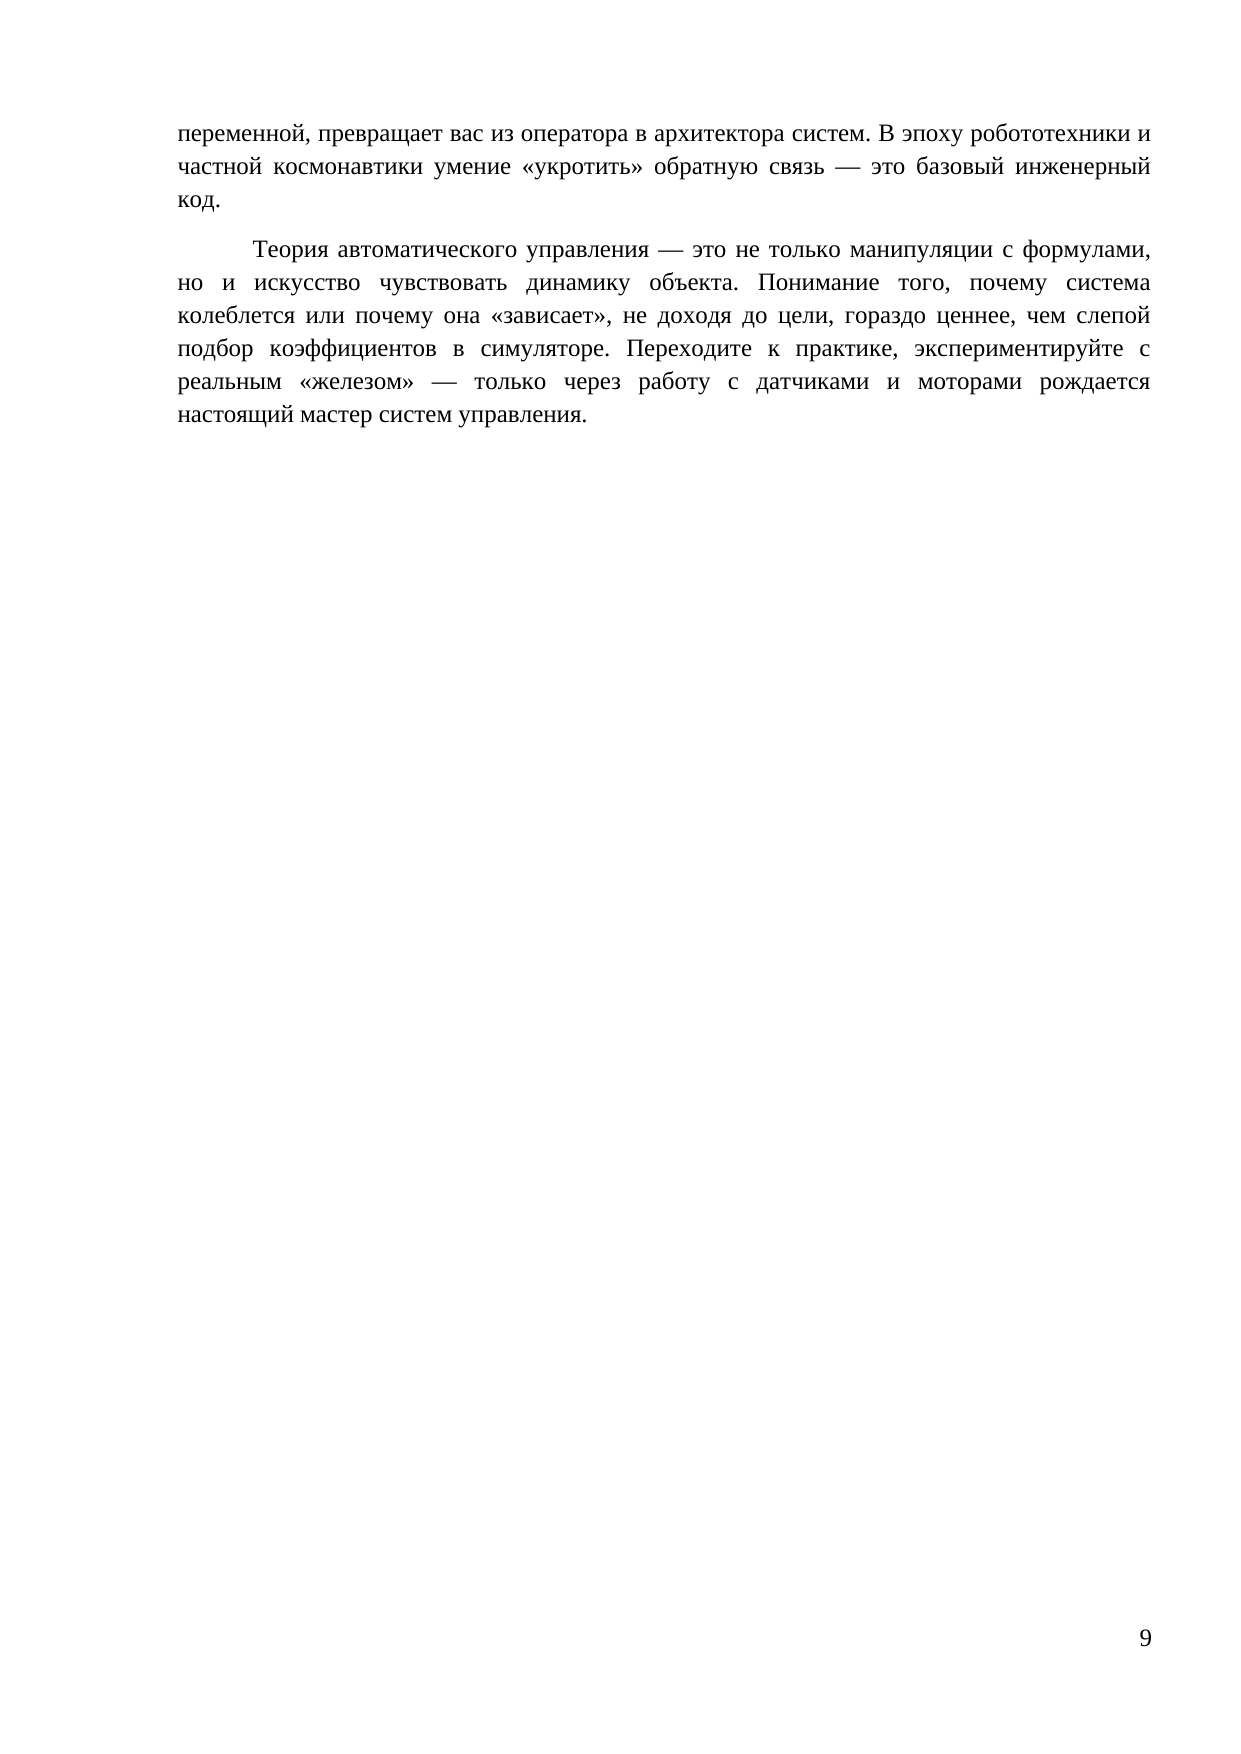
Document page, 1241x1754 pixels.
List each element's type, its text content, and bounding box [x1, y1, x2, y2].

text Теория автоматического управления — это не только манипуляции с формулами, но и искусство чувствовать динамику объекта. Понимание того, почему система колеблется или почему она «зависает», не доходя до цели, гораздо ценнее, чем слепой подбор коэффициентов в симуляторе. Переходите к практике, экспериментируйте с реальным «железом» — только через работу с датчиками и моторами рождается настоящий мастер систем управления. [177, 234, 1152, 428]
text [177, 118, 1152, 213]
